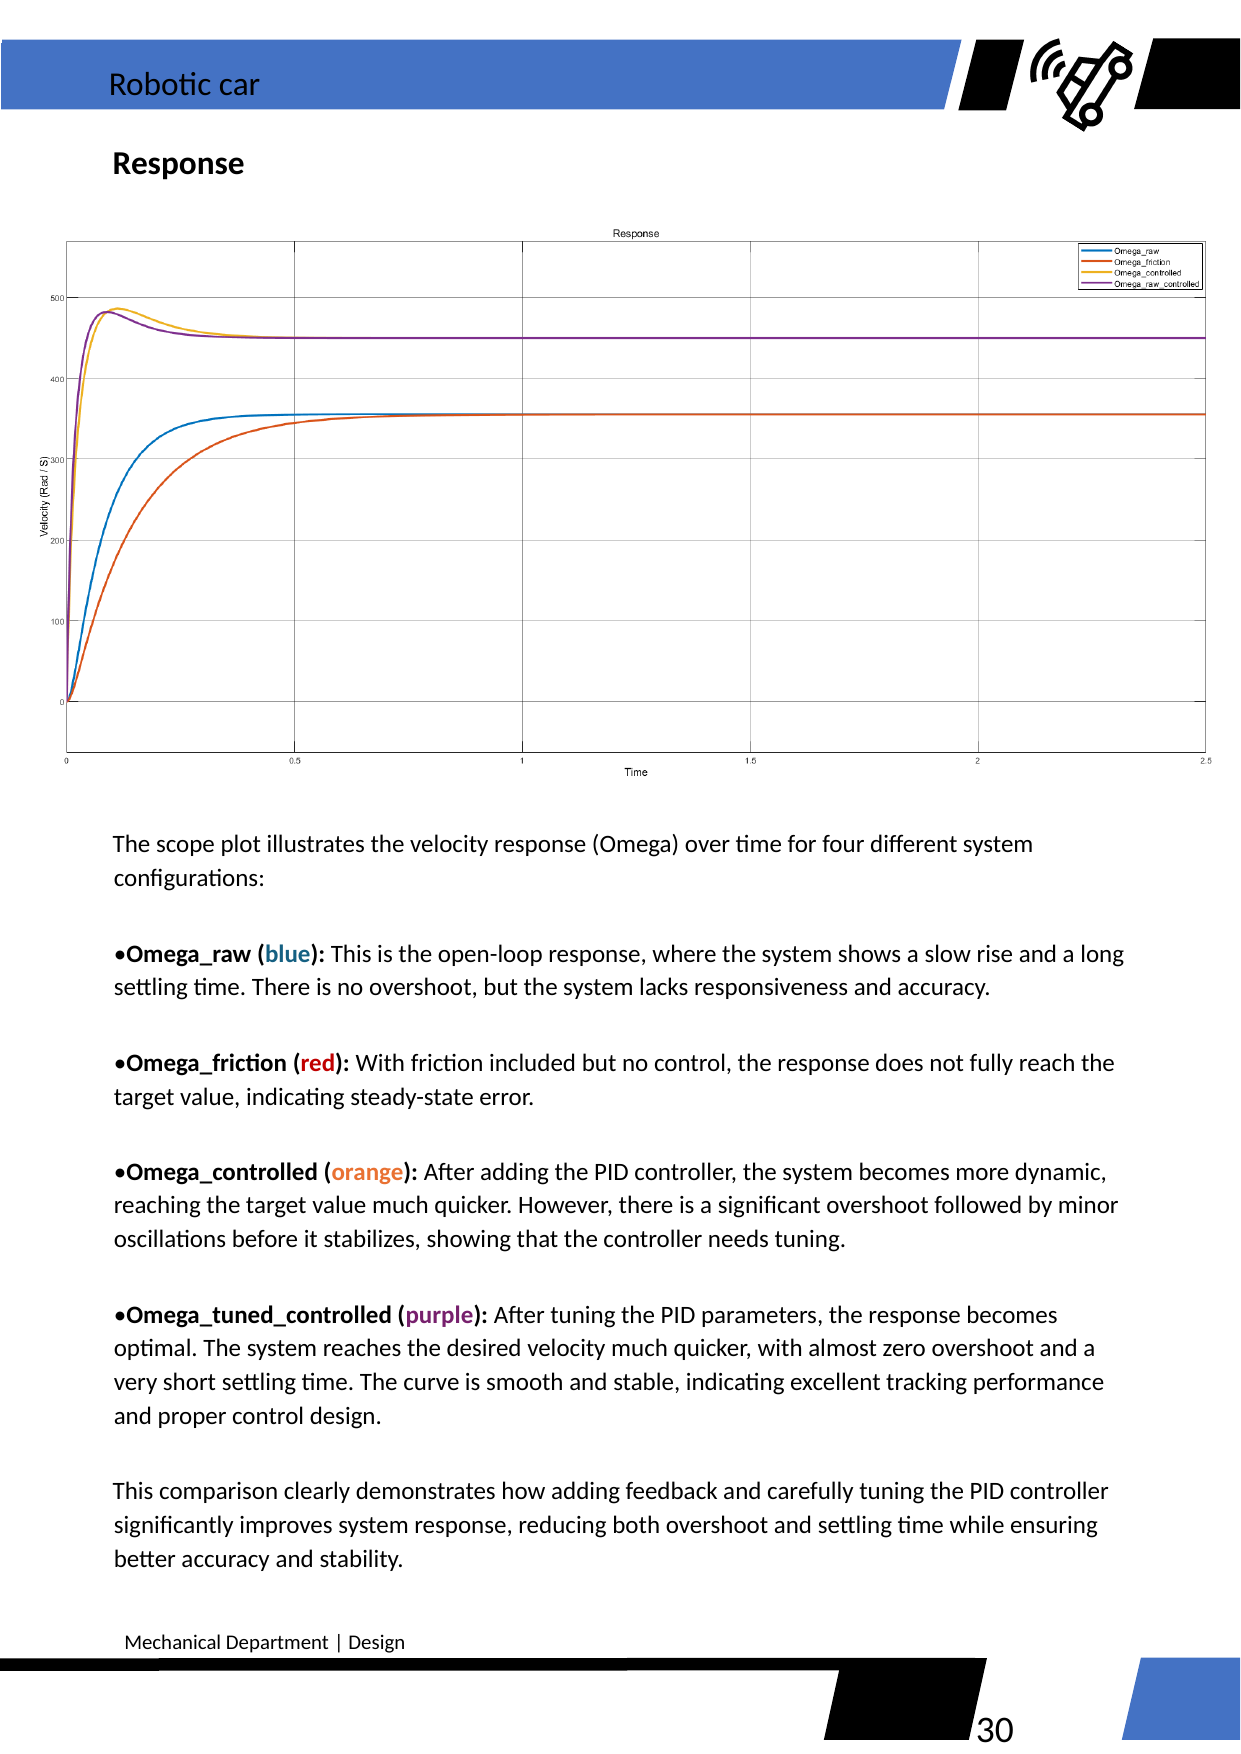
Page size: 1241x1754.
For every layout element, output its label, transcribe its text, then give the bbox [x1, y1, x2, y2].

text •Omega_controlled (orange): After adding the PID controller, the system becomes more dynamic, reaching the target value much quicker. However, there is a significant overshoot followed by minor oscillations before it stabilizes, showing that the controller needs tuning. [112, 1156, 1128, 1254]
picture [1013, 9, 1142, 124]
text This comparison clearly demonstrates how adding feedback and carefully tuning the PID controller significantly improves system response, reducing both overshoot and settling time while ensuring better accuracy and stability. [112, 1476, 1128, 1574]
text •Omega_friction (red): With friction included but no control, the response does not fully reach the target value, indicating steady-state error. [112, 1047, 1128, 1111]
picture [36, 225, 1214, 781]
subtitle Response [112, 124, 1128, 183]
text •Omega_tuned_controlled (purple): After tuning the PID parameters, the response becomes optimal. The system reaches the desired velocity much quicker, with almost zero overshoot and a very short settling time. The curve is smooth and stable, indicating excellent tracking performance and proper control design. [112, 1299, 1128, 1431]
text •Omega_raw (blue): This is the open-loop response, where the system shows a slow rise and a long settling time. There is no overshoot, but the system lacks responsiveness and accuracy. [112, 938, 1128, 1002]
text The scope plot illustrates the velocity response (Omega) over time for four different system configurations: [112, 829, 1128, 893]
